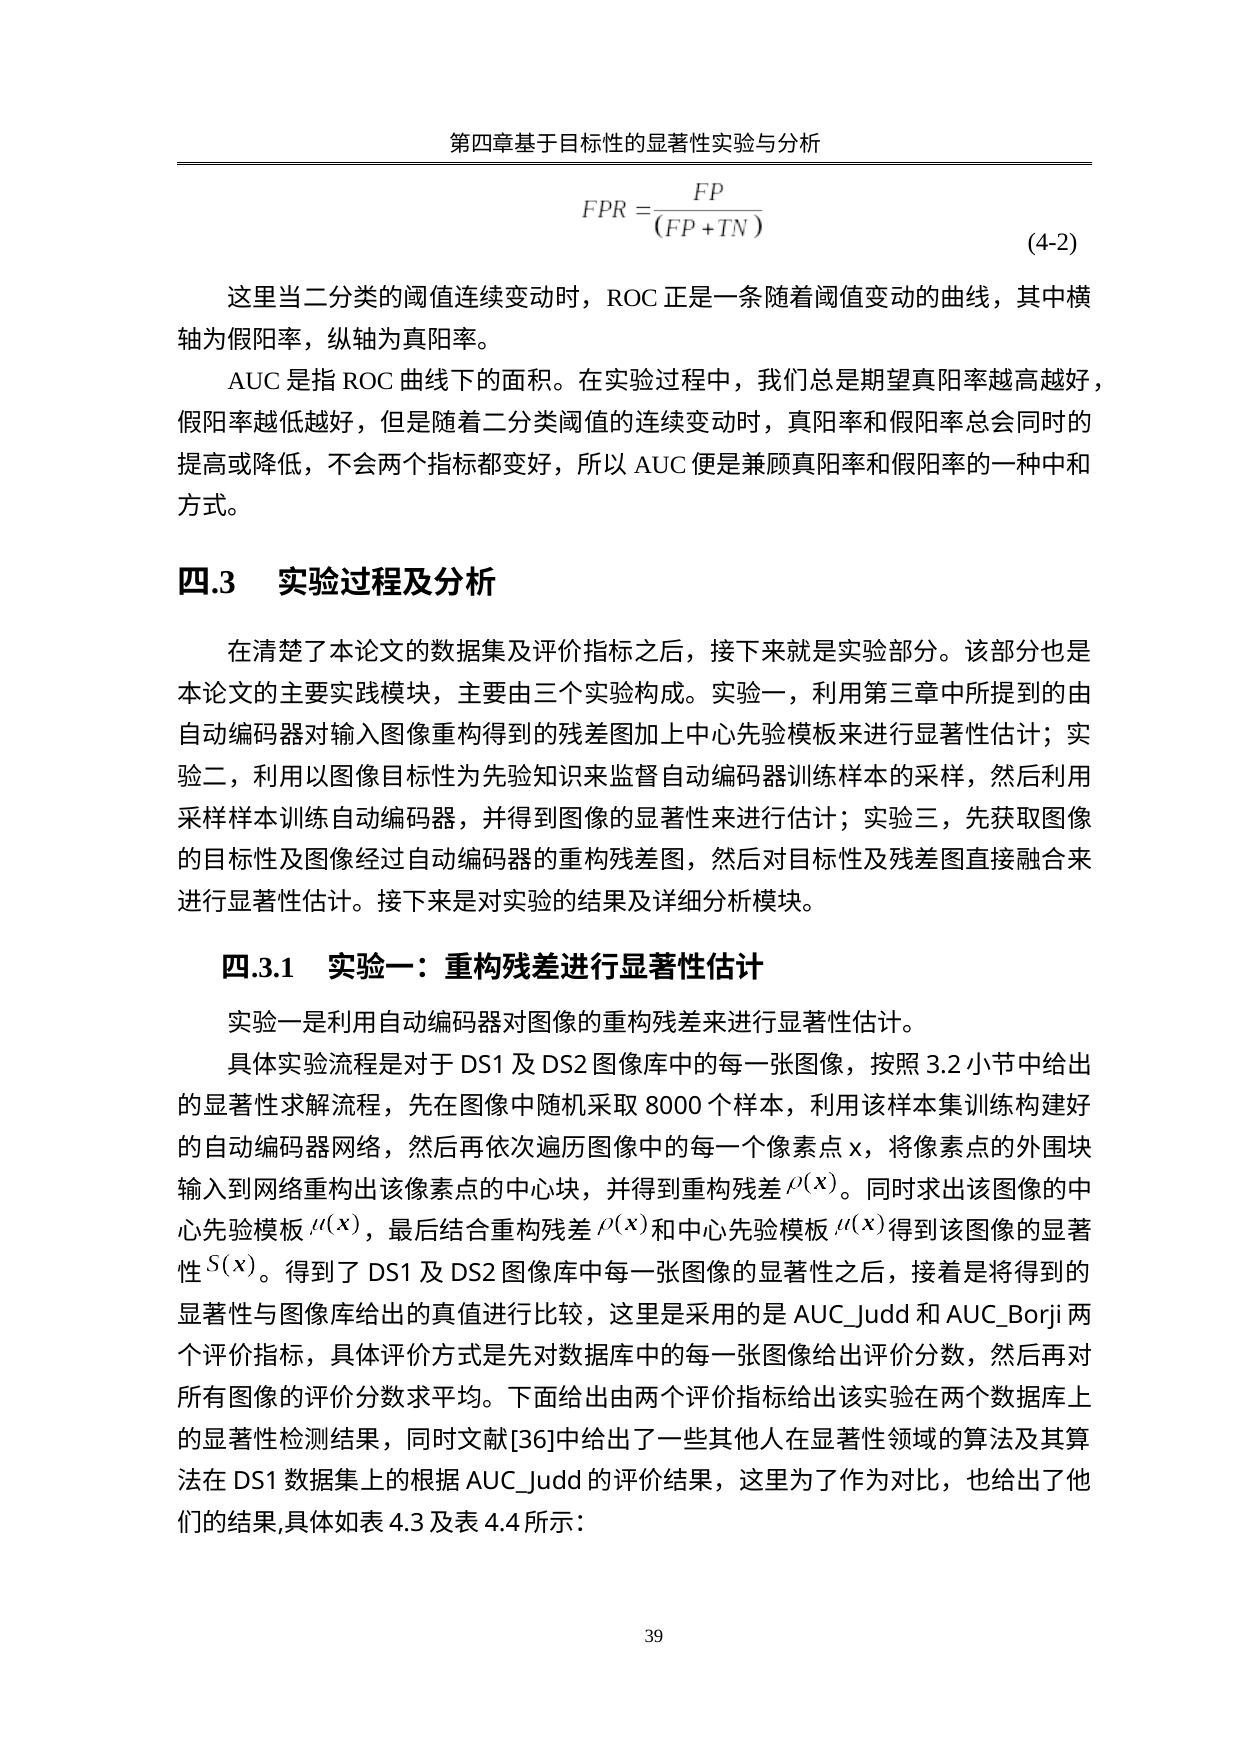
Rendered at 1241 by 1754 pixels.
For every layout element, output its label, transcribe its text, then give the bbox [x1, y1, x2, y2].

text 具体实验流程是对于DS1及DS2图像库中的每一张图像，按照3.2小节中给出的显著性求解流程，先在图像中随机采取8000个样本，利用该样本集训练构建好的自动编码器网络，然后再依次遍历图像中的每一个像素点x，将像素点的外围块输入到网络重构出该像素点的中心块，并得到重构残差。同时求出该图像的中心先验模板，最后结合重构残差和中心先验模板得到该图像的显著性。得到了DS1及DS2图像库中每一张图像的显著性之后，接着是将得到的显著性与图像库给出的真值进行比较，这里是采用的是AUC_Judd和AUC_Borji两个评价指标，具体评价方式是先对数据库中的每一张图像给出评价分数，然后再对所有图像的评价分数求平均。下面给出由两个评价指标给出该实验在两个数据库上的显著性检测结果，同时文献[36]中给出了一些其他人在显著性领域的算法及其算法在DS1数据集上的根据AUC_Judd的评价结果，这里为了作为对比，也给出了他们的结果,具体如表4.3及表4.4所示： [177, 1040, 1092, 1540]
subtitle 实验过程及分析 [177, 561, 1092, 602]
subtitle 实验一：重构残差进行显著性估计 [222, 944, 1092, 986]
text 在清楚了本论文的数据集及评价指标之后，接下来就是实验部分。该部分也是本论文的主要实践模块，主要由三个实验构成。实验一，利用第三章中所提到的由自动编码器对输入图像重构得到的残差图加上中心先验模板来进行显著性估计；实验二，利用以图像目标性为先验知识来监督自动编码器训练样本的采样，然后利用采样样本训练自动编码器，并得到图像的显著性来进行估计；实验三，先获取图像的目标性及图像经过自动编码器的重构残差图，然后对目标性及残差图直接融合来进行显著性估计。接下来是对实验的结果及详细分析模块。 [177, 627, 1092, 919]
text AUC是指ROC曲线下的面积。在实验过程中，我们总是期望真阳率越高越好，假阳率越低越好，但是随着二分类阈值的连续变动时，真阳率和假阳率总会同时的提高或降低，不会两个指标都变好，所以AUC便是兼顾真阳率和假阳率的一种中和方式。 [177, 356, 1092, 523]
text 这里当二分类的阈值连续变动时，ROC正是一条随着阈值变动的曲线，其中横轴为假阳率，纵轴为真阳率。 [177, 273, 1092, 356]
text 实验一是利用自动编码器对图像的重构残差来进行显著性估计。 [177, 998, 1092, 1040]
text (4-2) [527, 177, 1092, 256]
